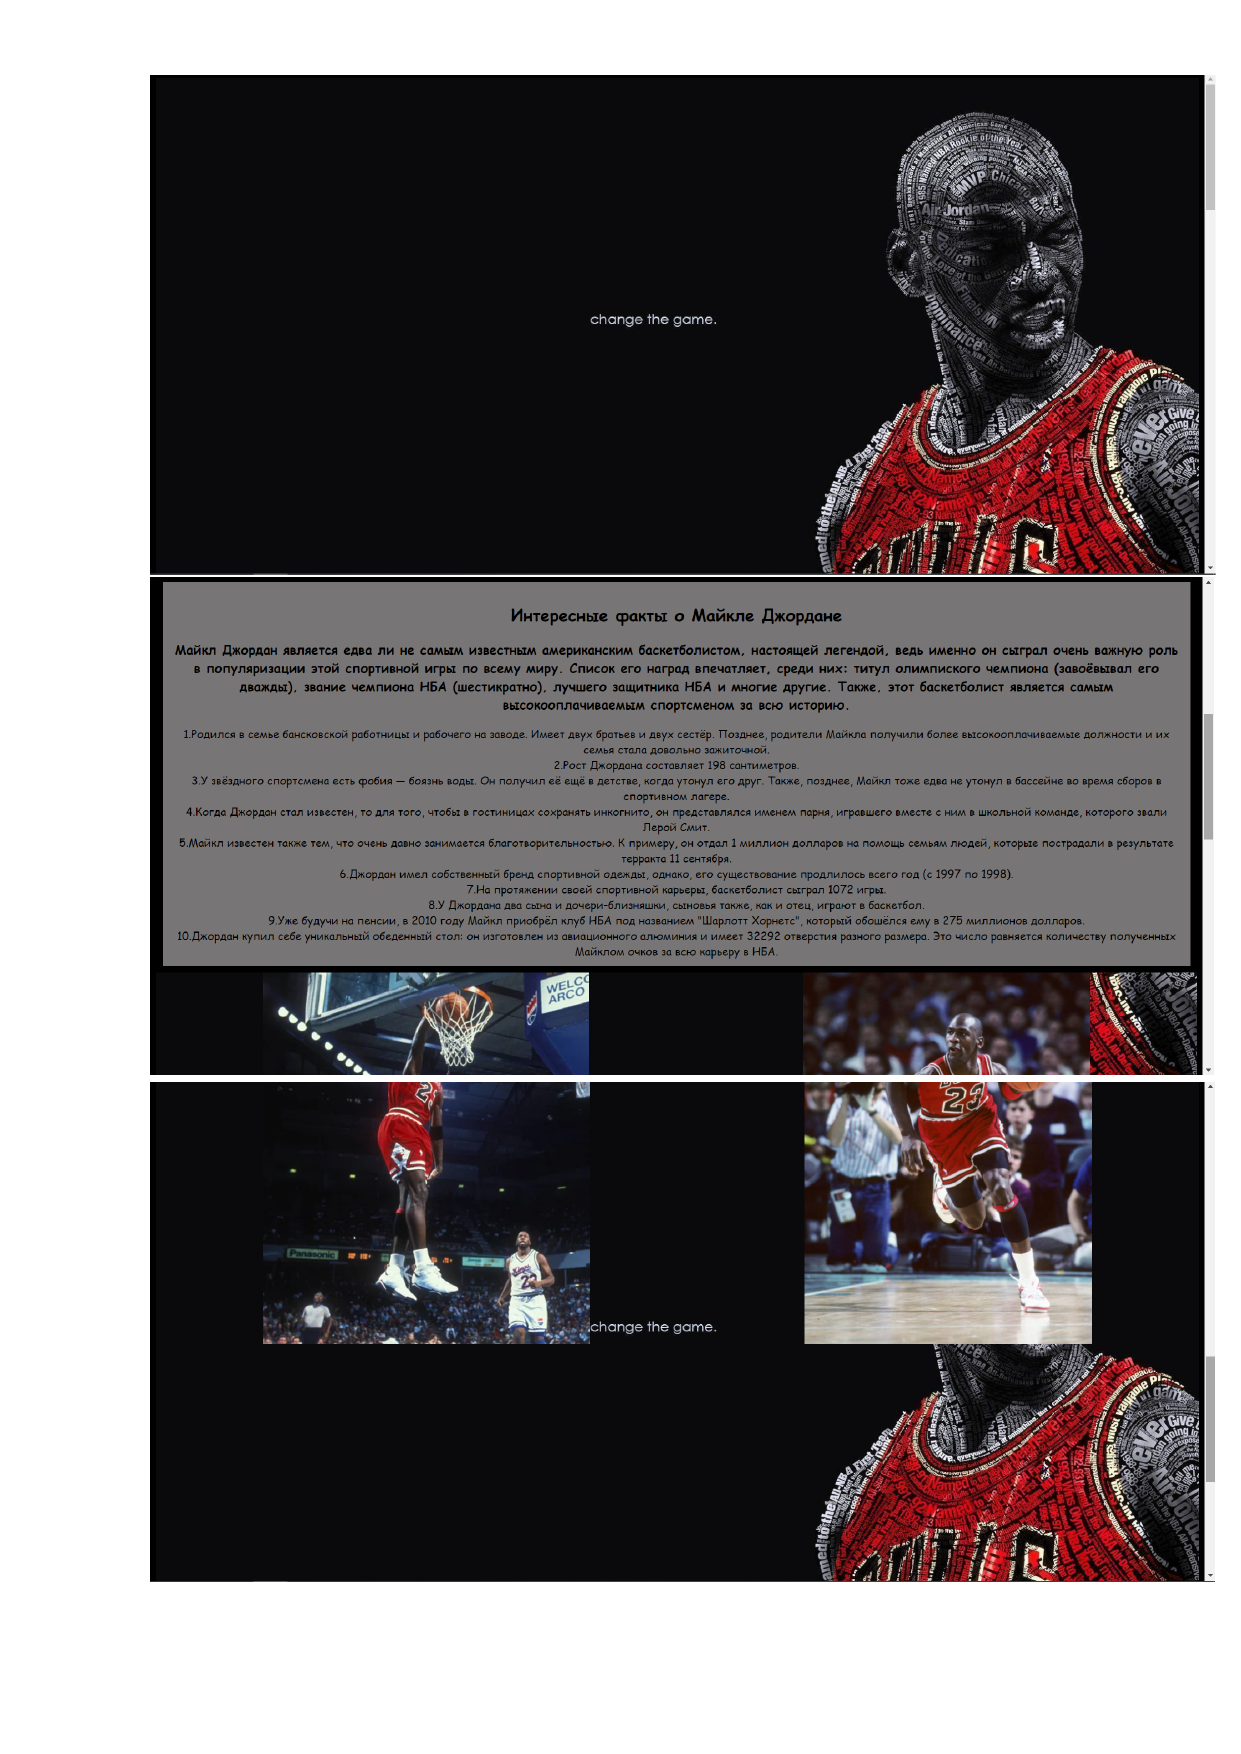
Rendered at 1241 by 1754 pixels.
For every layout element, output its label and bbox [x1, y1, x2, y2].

picture [150, 577, 1214, 1075]
picture [150, 75, 1216, 575]
picture [150, 1082, 1215, 1582]
